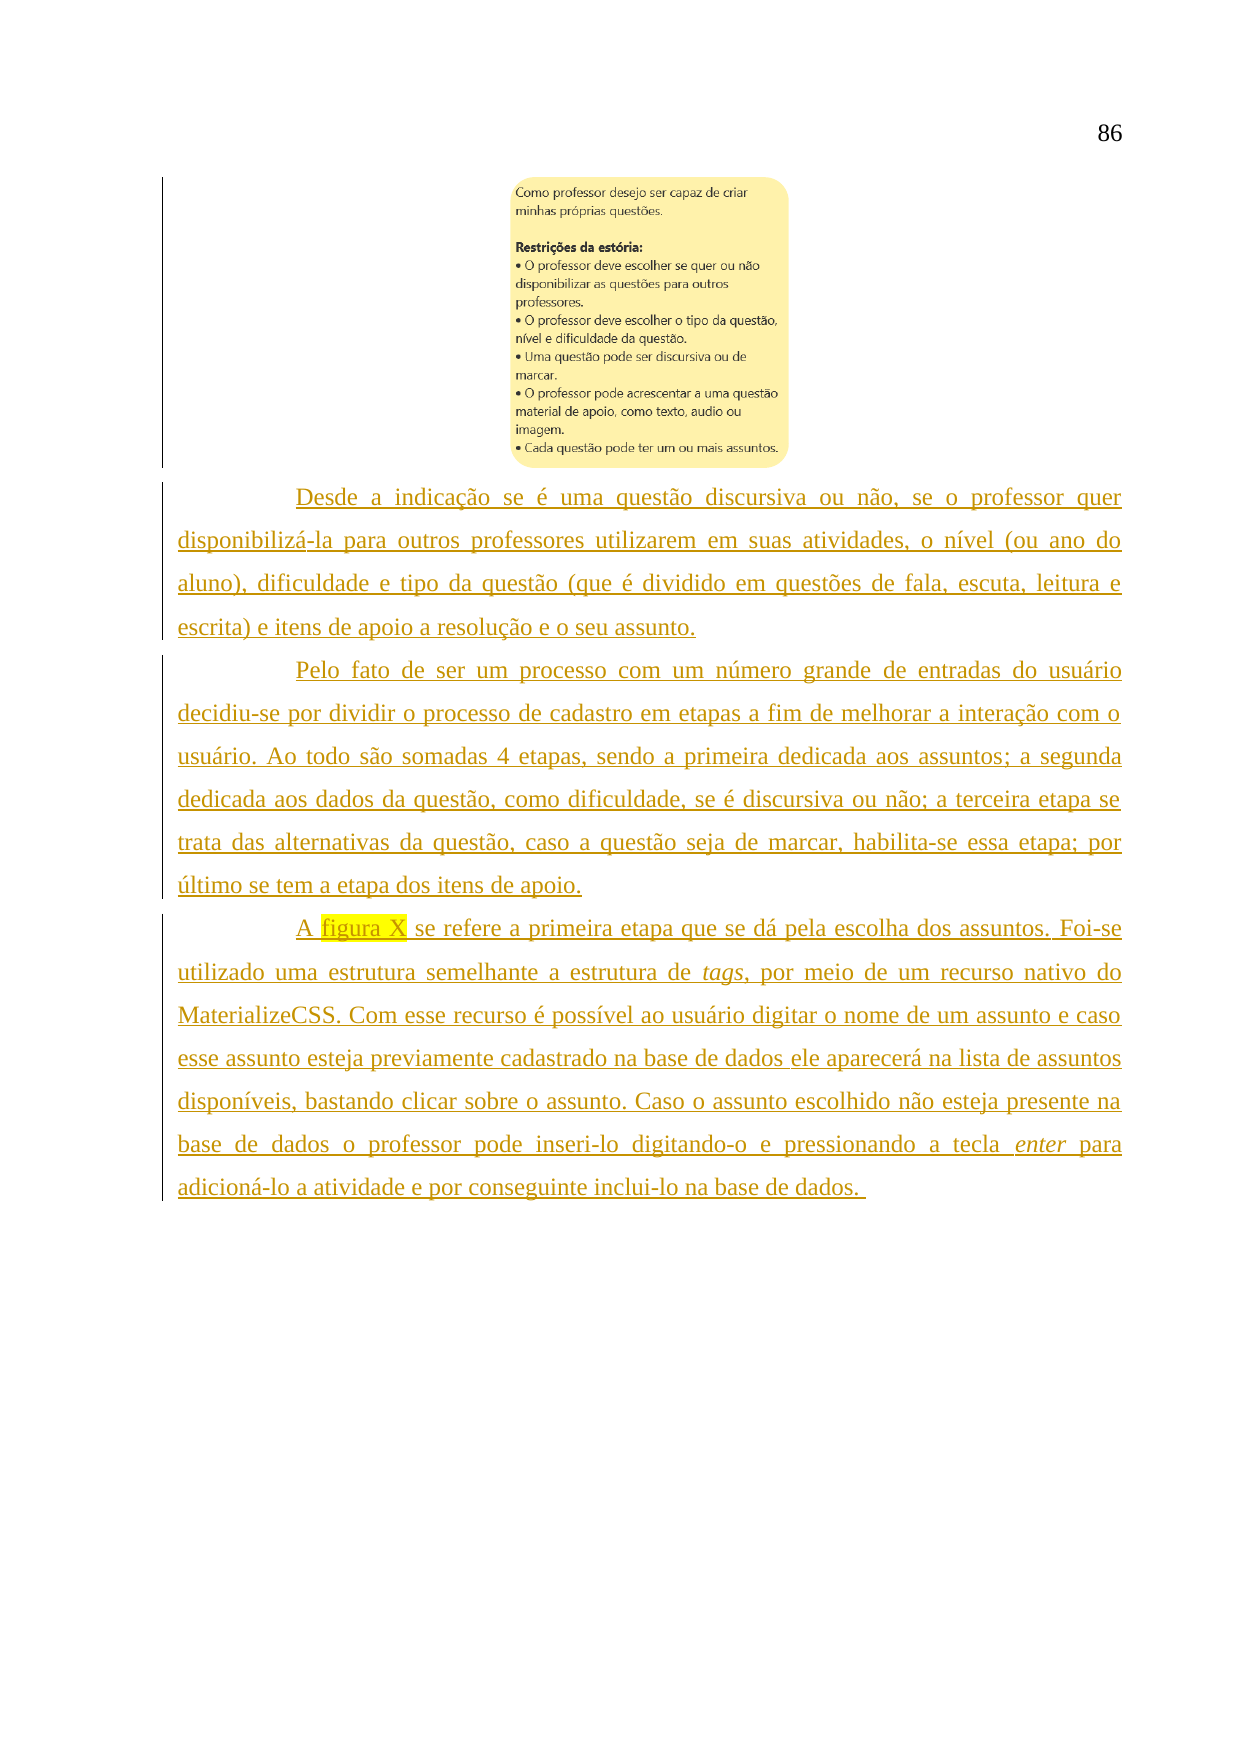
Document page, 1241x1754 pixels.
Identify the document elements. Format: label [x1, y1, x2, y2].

picture [510, 177, 789, 468]
